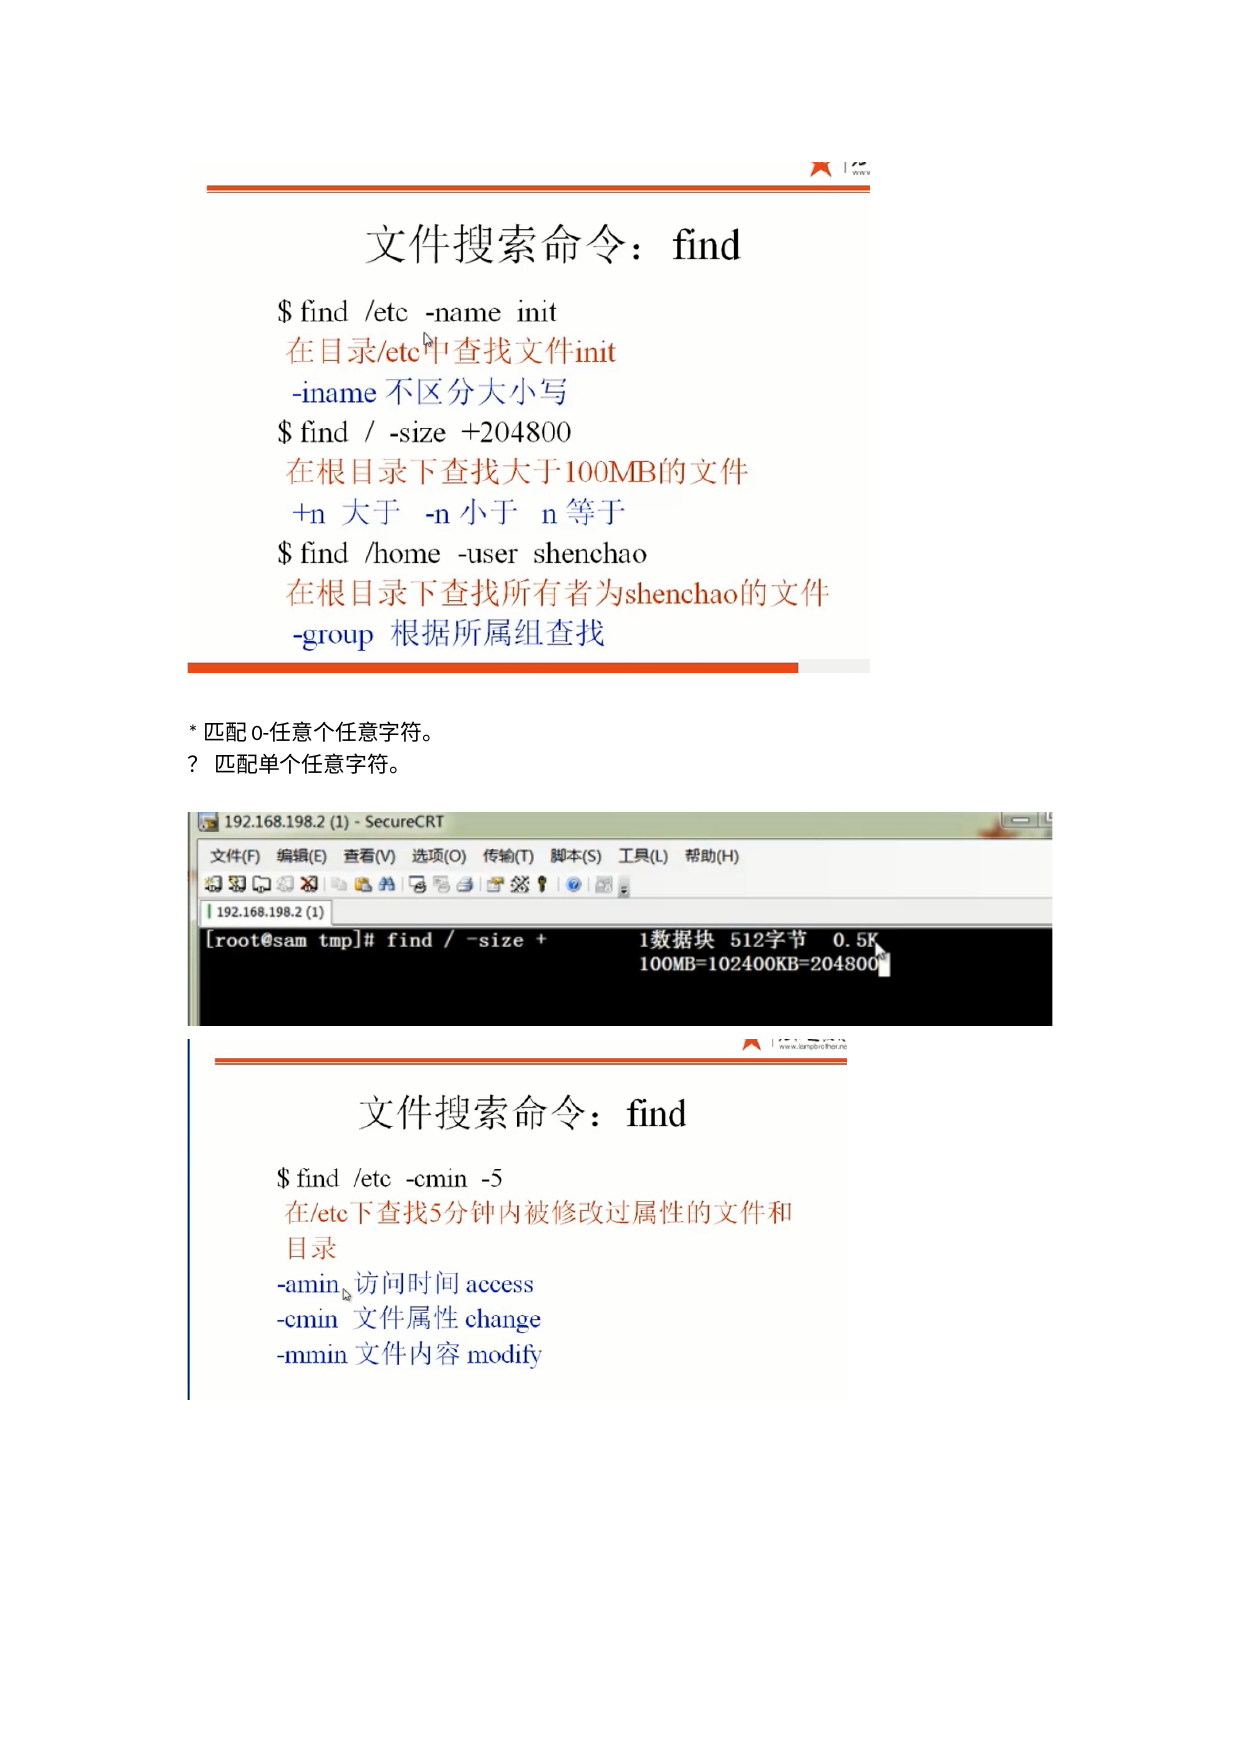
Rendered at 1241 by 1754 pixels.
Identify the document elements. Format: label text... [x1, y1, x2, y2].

picture [187, 162, 870, 673]
picture [187, 1039, 847, 1400]
picture [187, 812, 1053, 1026]
text ？ 匹配单个任意字符。 [187, 747, 1053, 779]
text * 匹配0-任意个任意字符。 [187, 714, 1053, 747]
